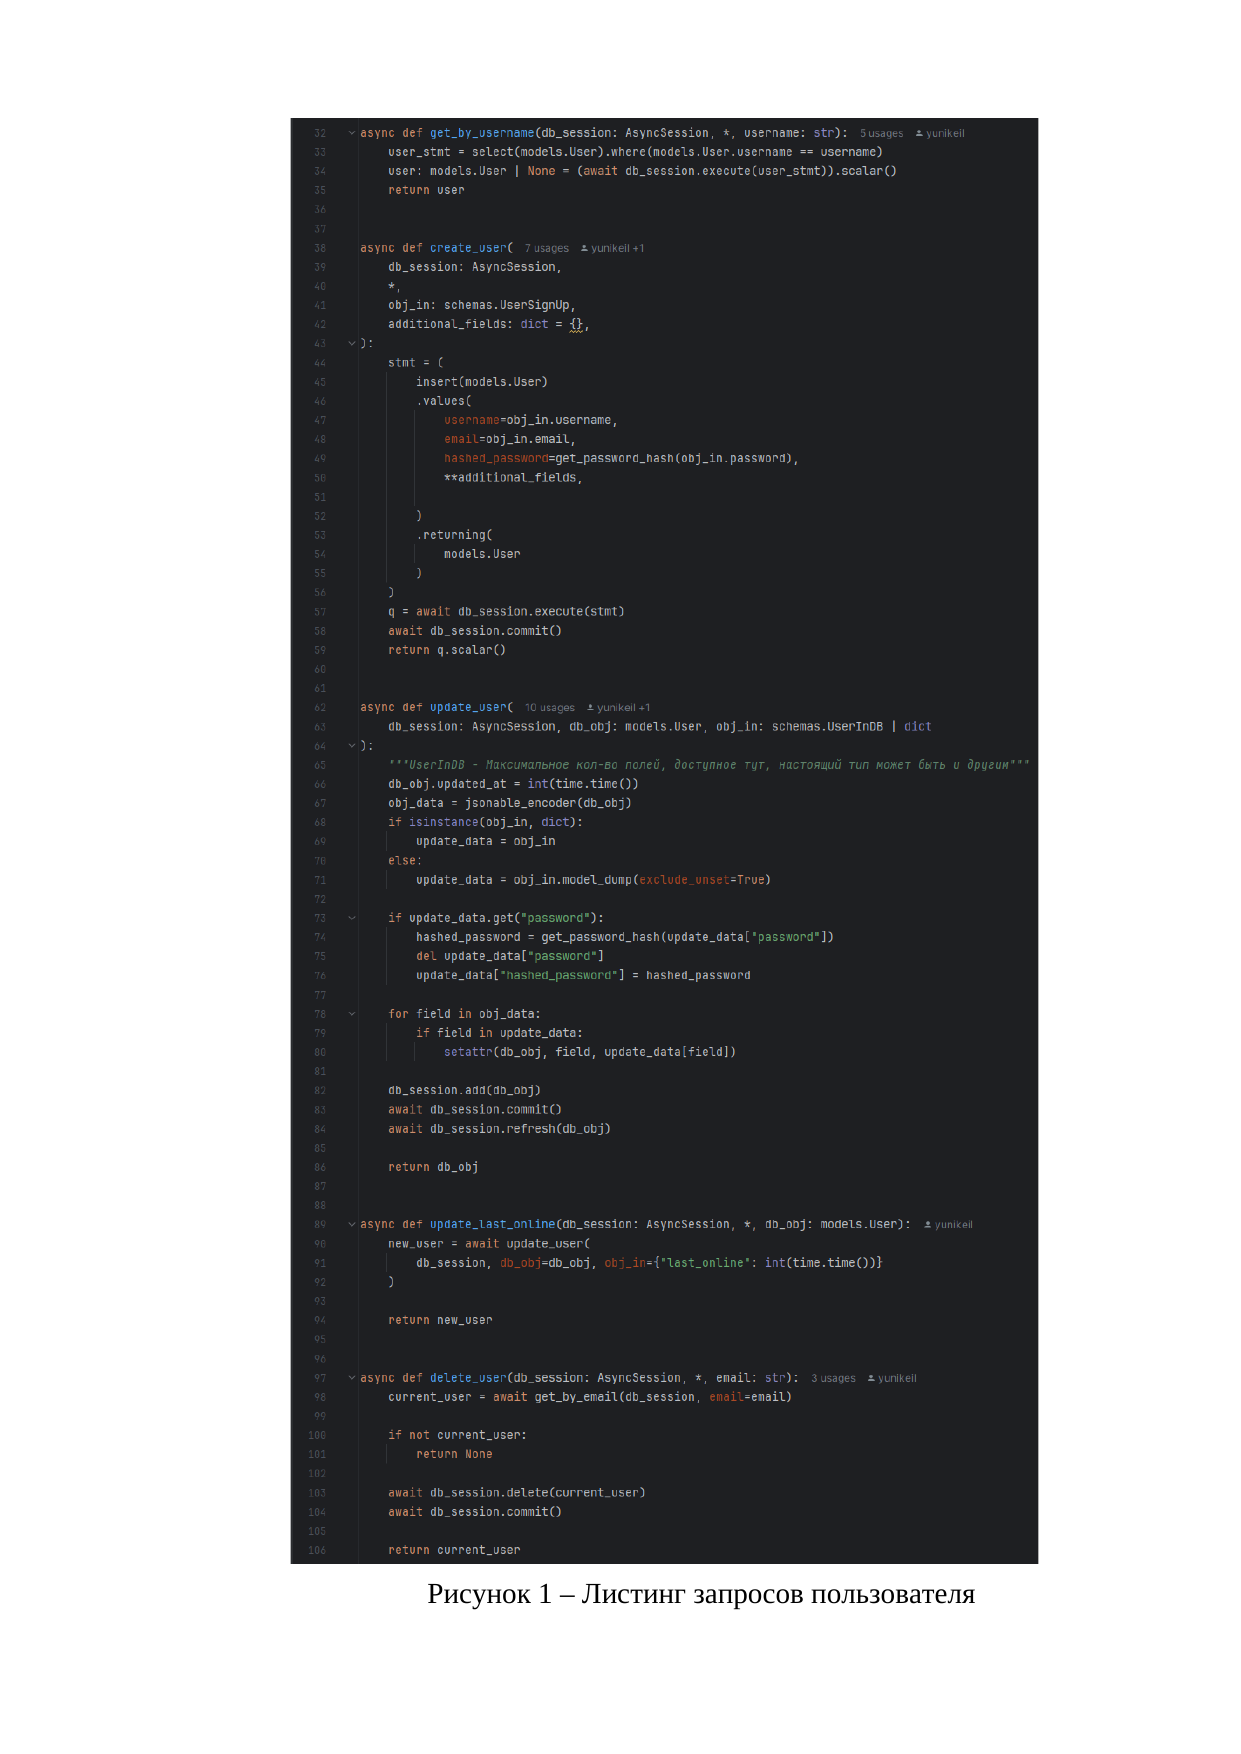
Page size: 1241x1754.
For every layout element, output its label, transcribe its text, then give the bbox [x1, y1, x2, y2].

picture [290, 118, 1039, 1564]
text Рисунок 1 – Листинг запросов пользователя [177, 1576, 1152, 1609]
